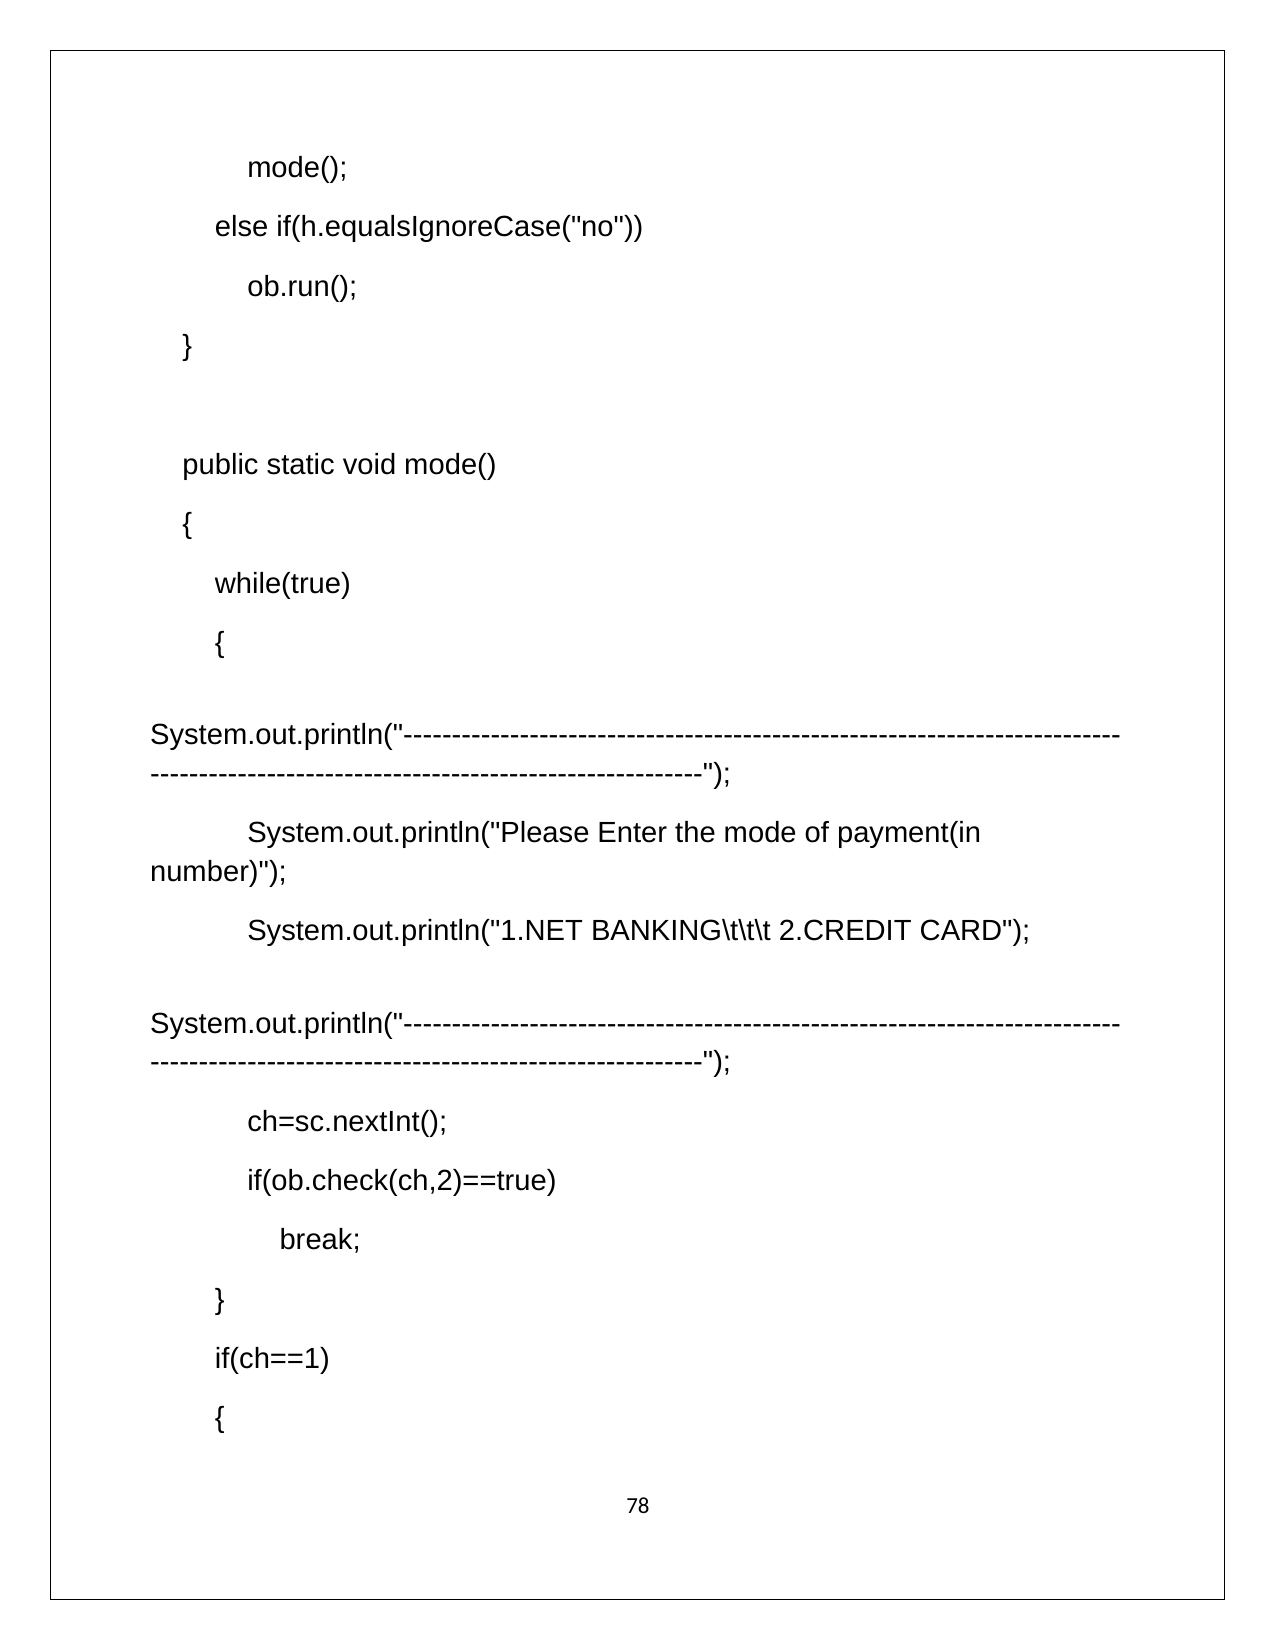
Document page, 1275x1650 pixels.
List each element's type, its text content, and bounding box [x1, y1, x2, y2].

text if(ch==1) [150, 1341, 1125, 1374]
text { [150, 625, 1125, 658]
text { [150, 506, 1125, 540]
text ch=sc.nextInt(); [150, 1103, 1125, 1137]
text ob.run(); [150, 269, 1125, 302]
text if(ob.check(ch,2)==true) [150, 1163, 1125, 1196]
text break; [150, 1222, 1125, 1256]
text else if(h.equalsIgnoreCase("no")) [150, 209, 1125, 243]
text System.out.println("-----------------------------------------------------------------------------------------------------------------------------------"); [150, 684, 1125, 789]
text System.out.println("-----------------------------------------------------------------------------------------------------------------------------------"); [150, 973, 1125, 1078]
text } [150, 328, 1125, 362]
text System.out.println("1.NET BANKING\t\t\t 2.CREDIT CARD"); [150, 913, 1125, 947]
text public static void mode() [150, 447, 1125, 480]
text while(true) [150, 566, 1125, 599]
text System.out.println("Please Enter the mode of payment(in number)"); [150, 815, 1125, 887]
text } [150, 1282, 1125, 1315]
text { [150, 1400, 1125, 1434]
text mode(); [150, 150, 1125, 183]
